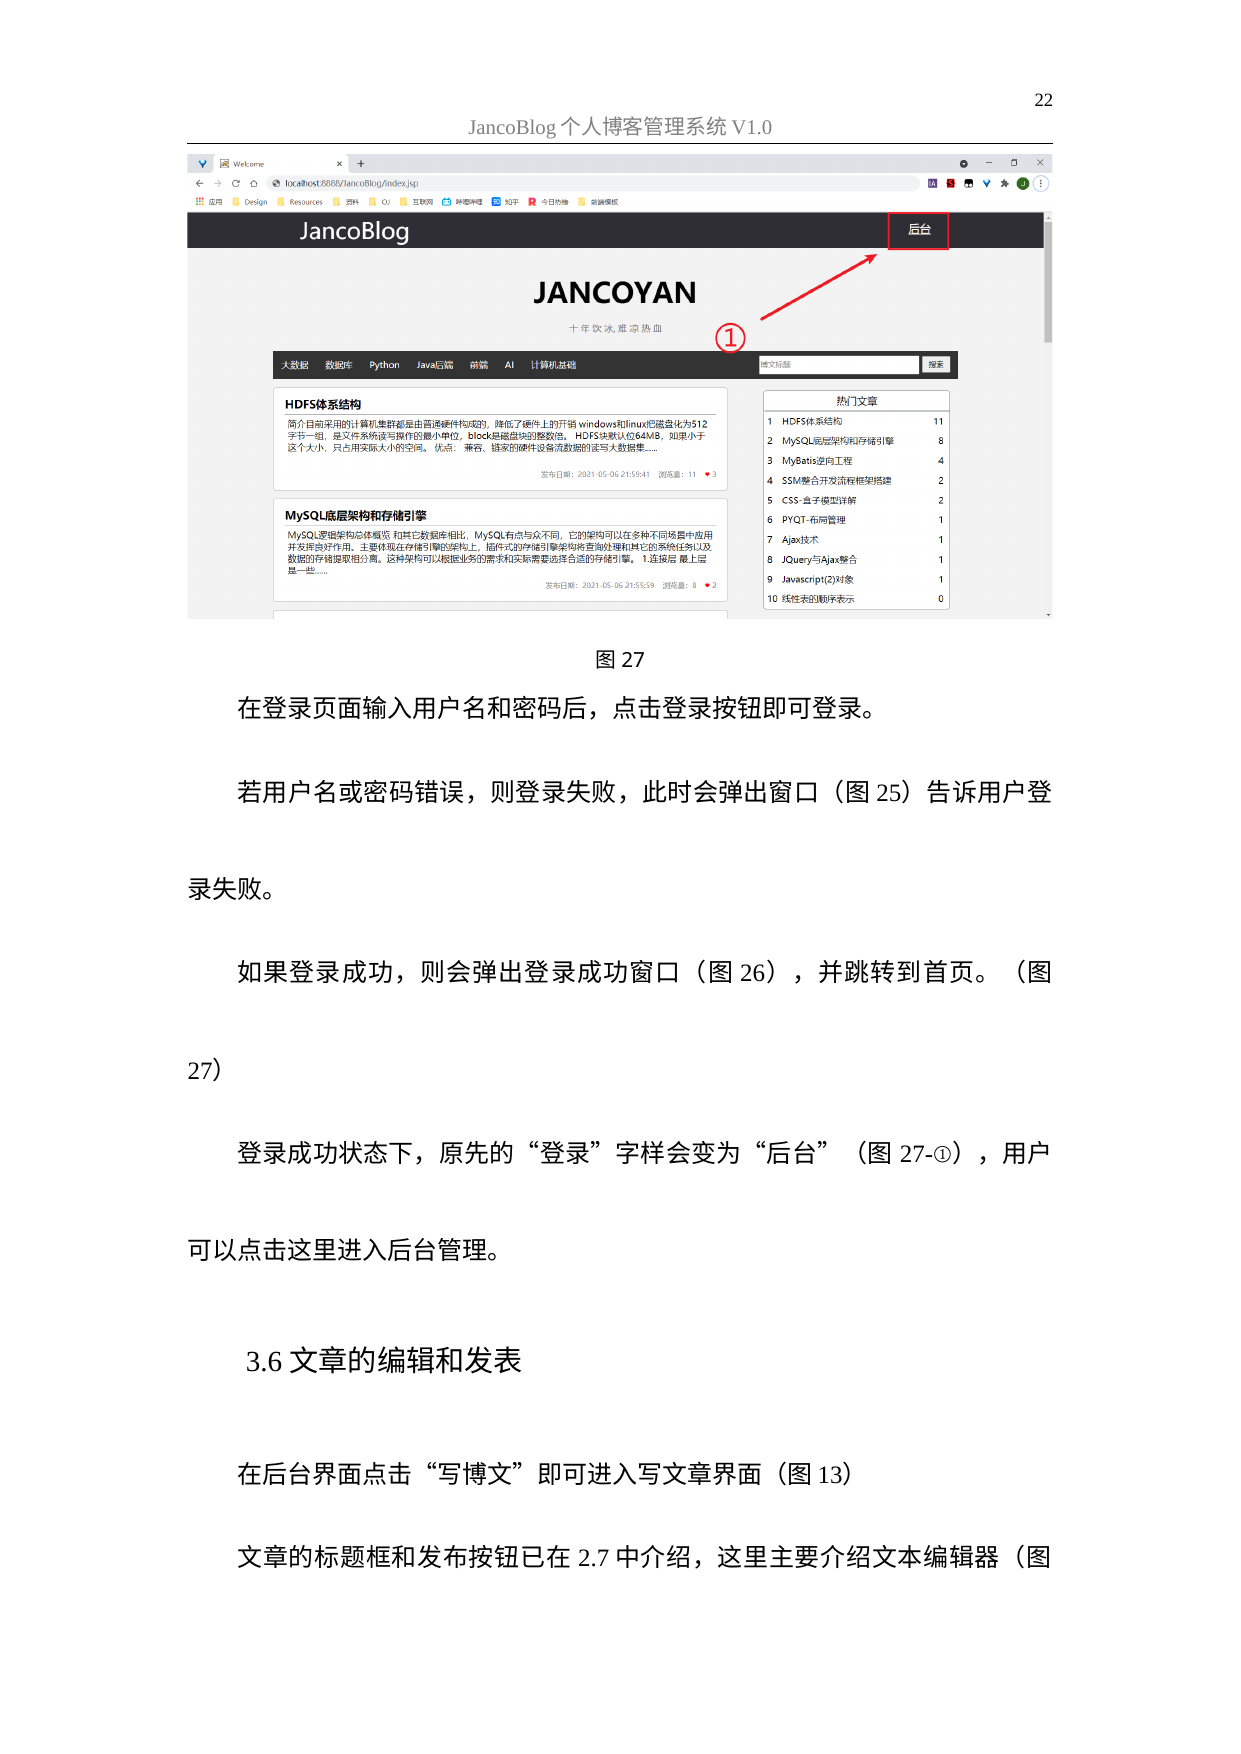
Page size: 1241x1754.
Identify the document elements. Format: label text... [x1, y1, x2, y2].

text 如果登录成功，则会弹出登录成功窗口（图26），并跳转到首页。（图27） [187, 938, 1053, 1101]
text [187, 1523, 1053, 1588]
text 在后台界面点击“写博文”即可进入写文章界面（图13） [187, 1440, 1053, 1505]
picture [187, 154, 1053, 619]
text 在登录页面输入用户名和密码后，点击登录按钮即可登录。 [187, 674, 1053, 739]
text 若用户名或密码错误，则登录失败，此时会弹出窗口（图25）告诉用户登录失败。 [187, 758, 1053, 920]
text 图 27 [187, 642, 1053, 674]
text 登录成功状态下，原先的“登录”字样会变为“后台”（图27-①），用户可以点击这里进入后台管理。 [187, 1119, 1053, 1281]
text 3.6 文章的编辑和发表 [187, 1327, 1053, 1392]
